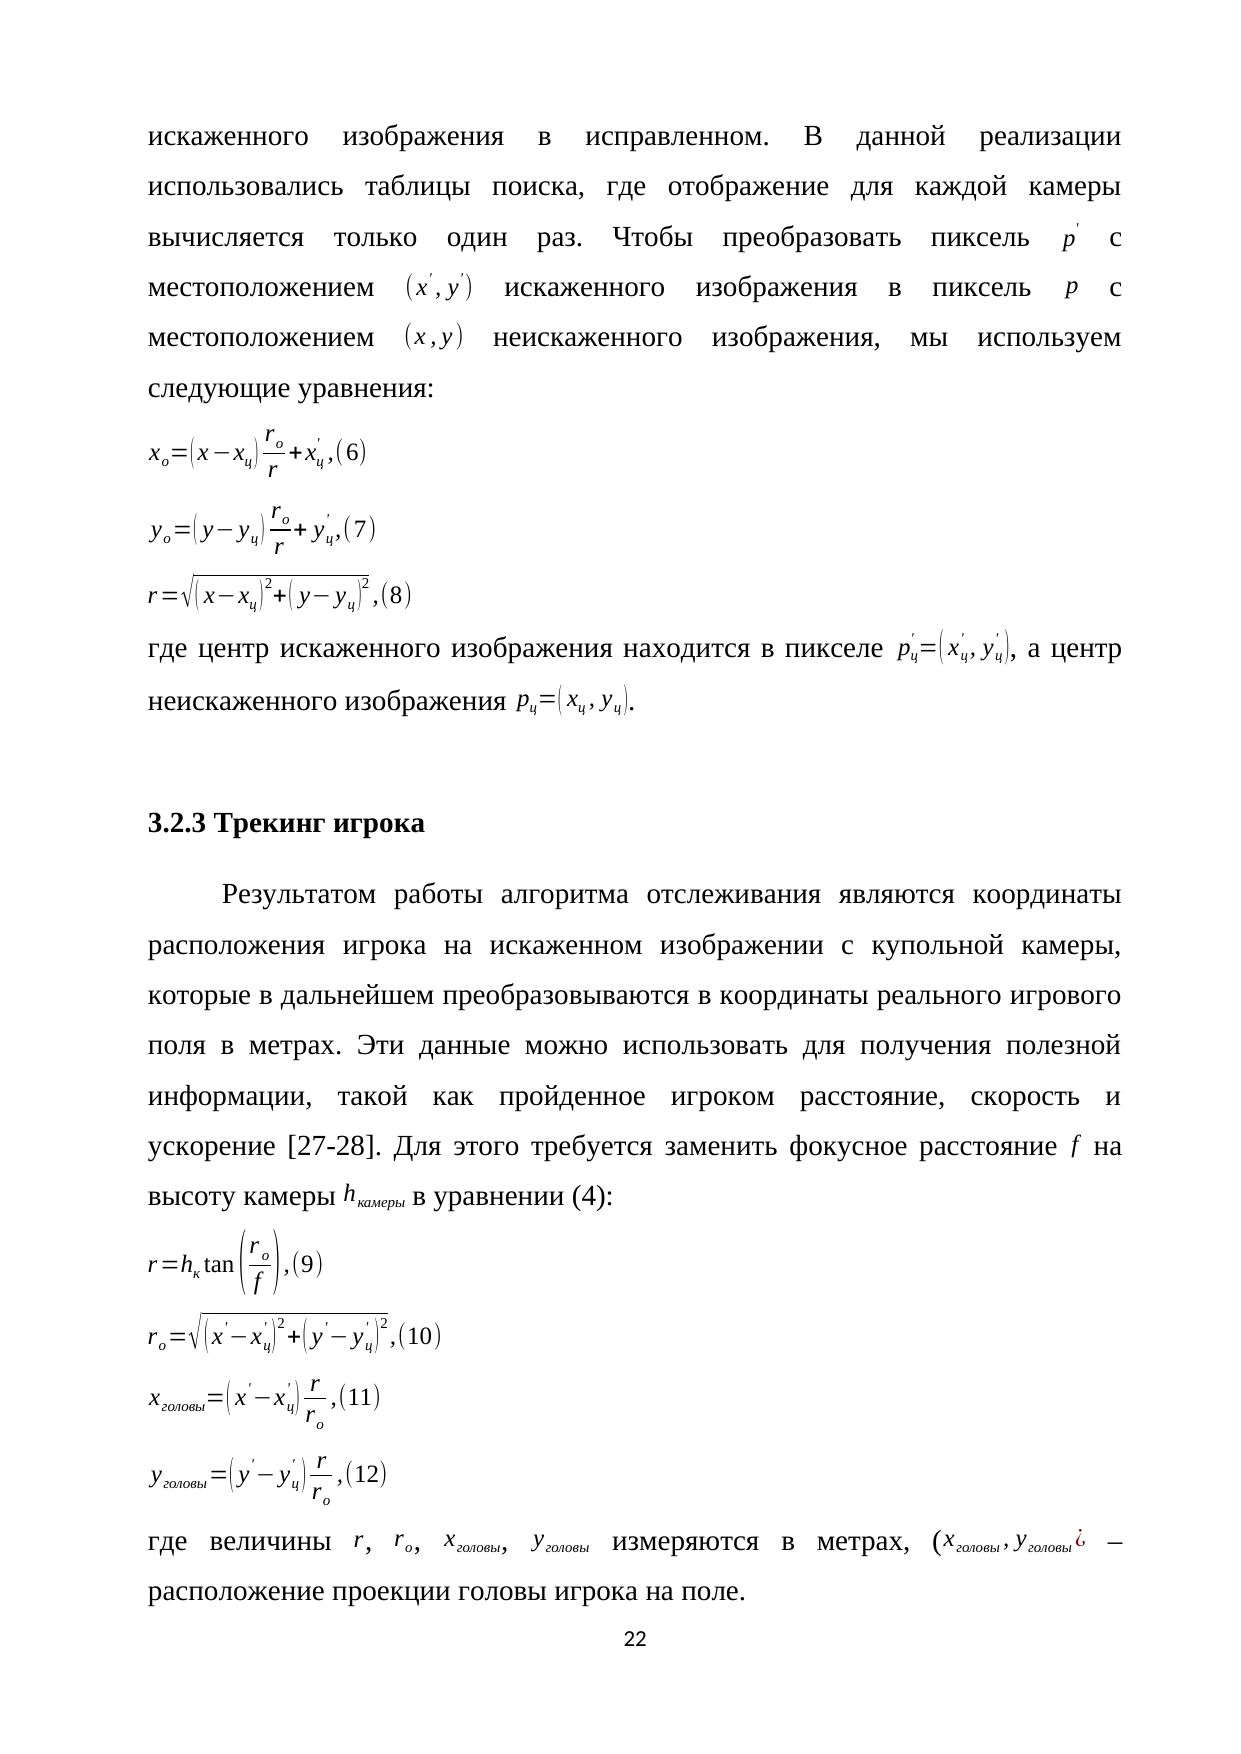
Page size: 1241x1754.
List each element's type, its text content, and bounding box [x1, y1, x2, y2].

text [148, 118, 1122, 403]
text где величины , , , измеряются в метрах, ( – расположение проекции головы игрока на поле. [148, 1523, 1122, 1607]
text 3.2.3 Трекинг игрока [148, 805, 1122, 839]
text Результатом работы алгоритма отслеживания являются координаты расположения игрока на искаженном изображении с купольной камеры, которые в дальнейшем преобразовываются в координаты реального игрового поля в метрах. Эти данные можно использовать для получения полезной информации, такой как пройденное игроком расстояние, скорость и ускорение [27-28]. Для этого требуется заменить фокусное расстояние на высоту камеры в уравнении (4): [148, 877, 1122, 1212]
text где центр искаженного изображения находится в пикселе , а центр неискаженного изображения . [148, 627, 1122, 717]
